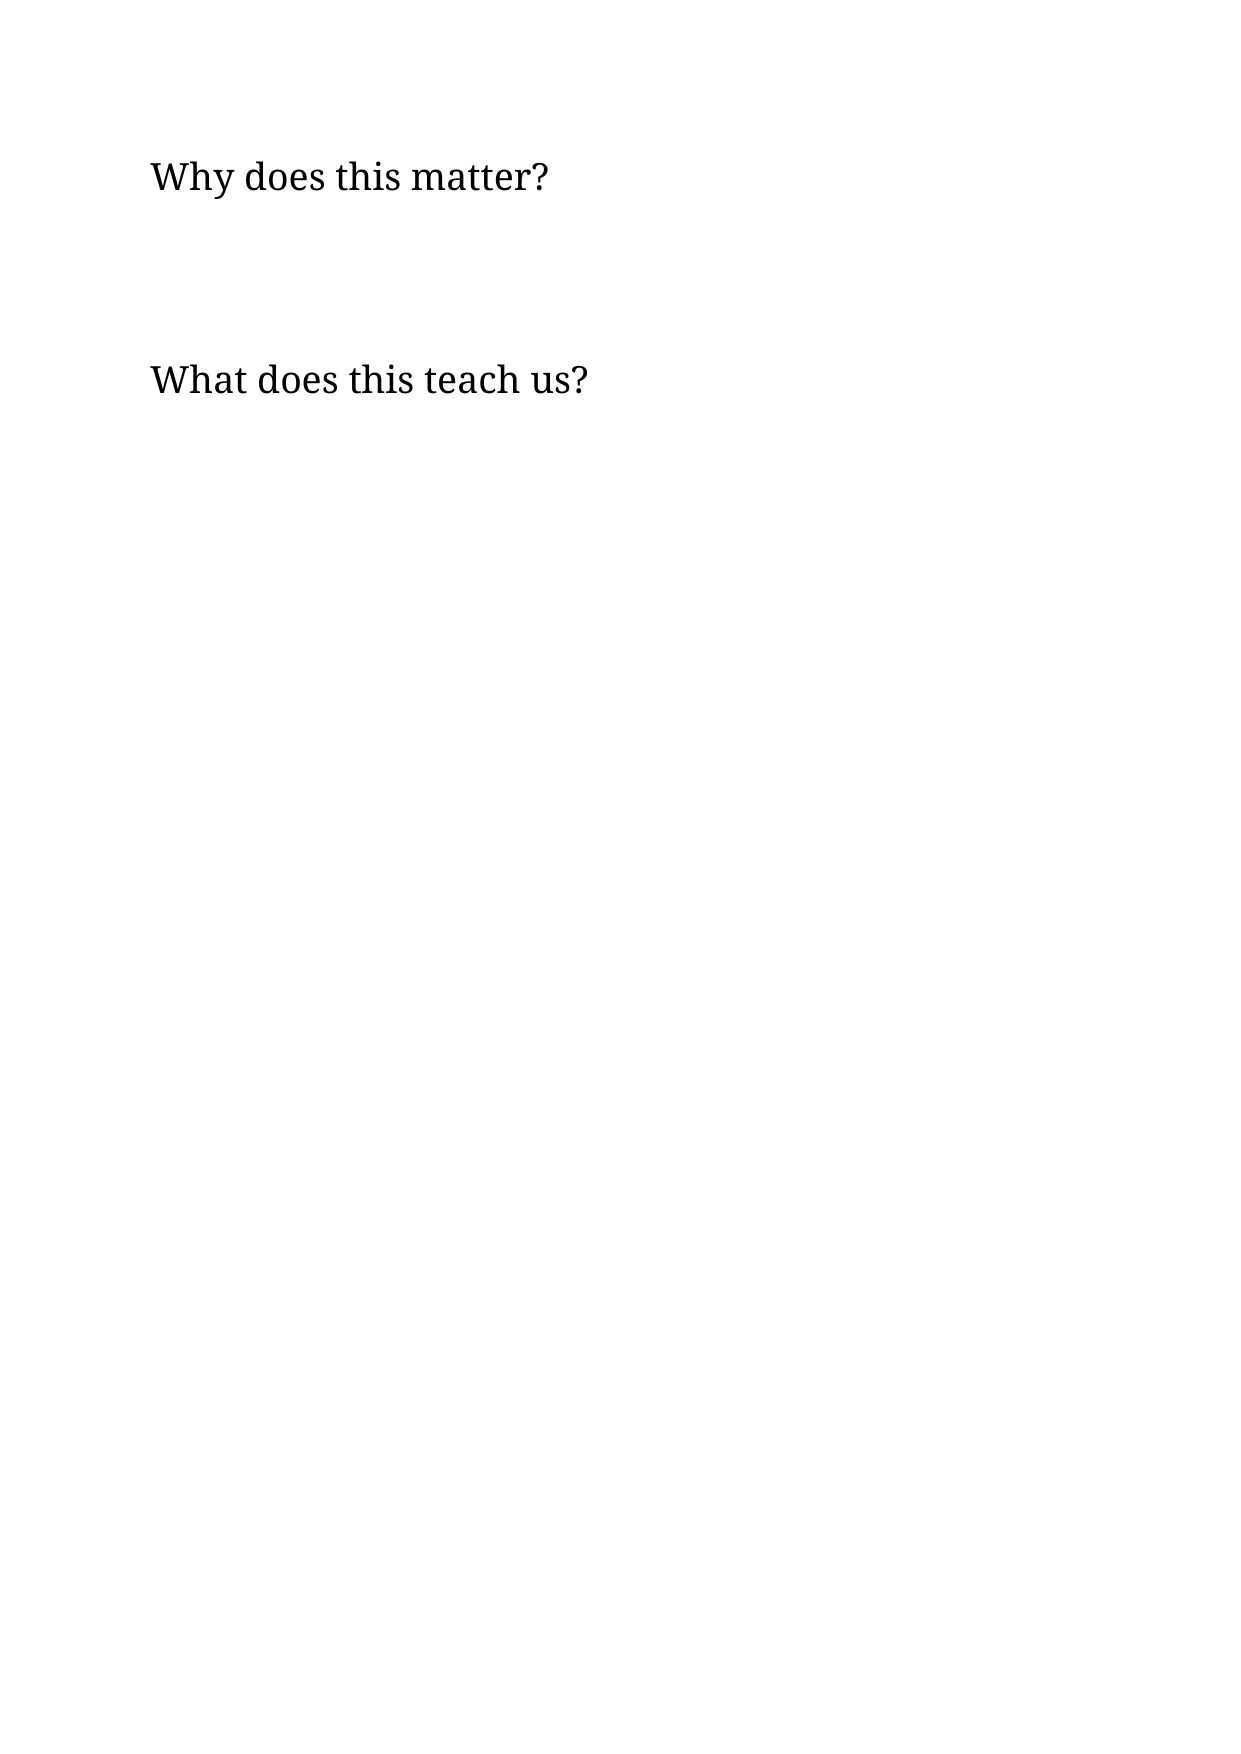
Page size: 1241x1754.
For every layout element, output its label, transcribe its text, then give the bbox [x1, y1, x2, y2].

subtitle What does this teach us? [150, 353, 1090, 404]
subtitle Why does this matter? [150, 150, 1090, 201]
